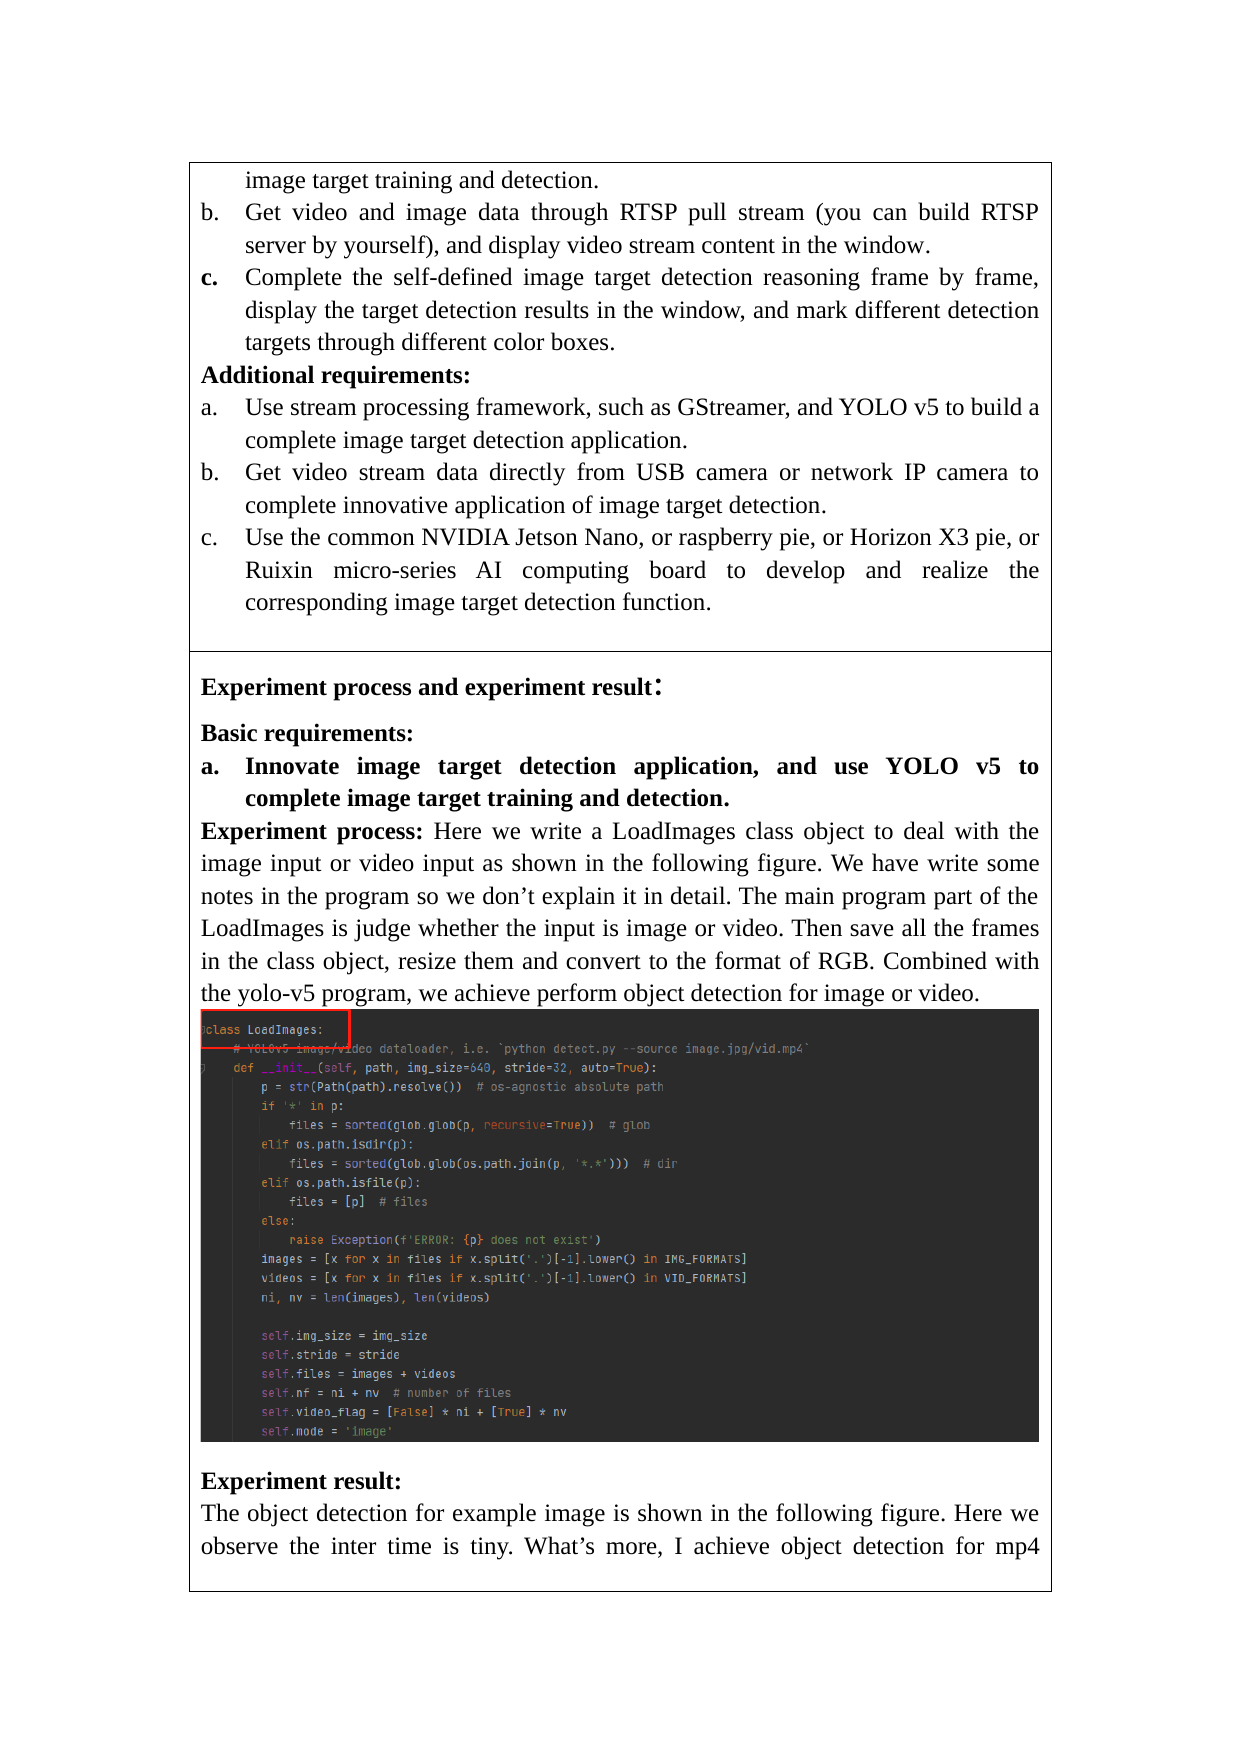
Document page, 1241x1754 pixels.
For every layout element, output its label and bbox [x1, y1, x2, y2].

table_cell [190, 652, 1051, 1591]
picture [200, 1009, 1039, 1442]
table_header [190, 163, 1051, 651]
